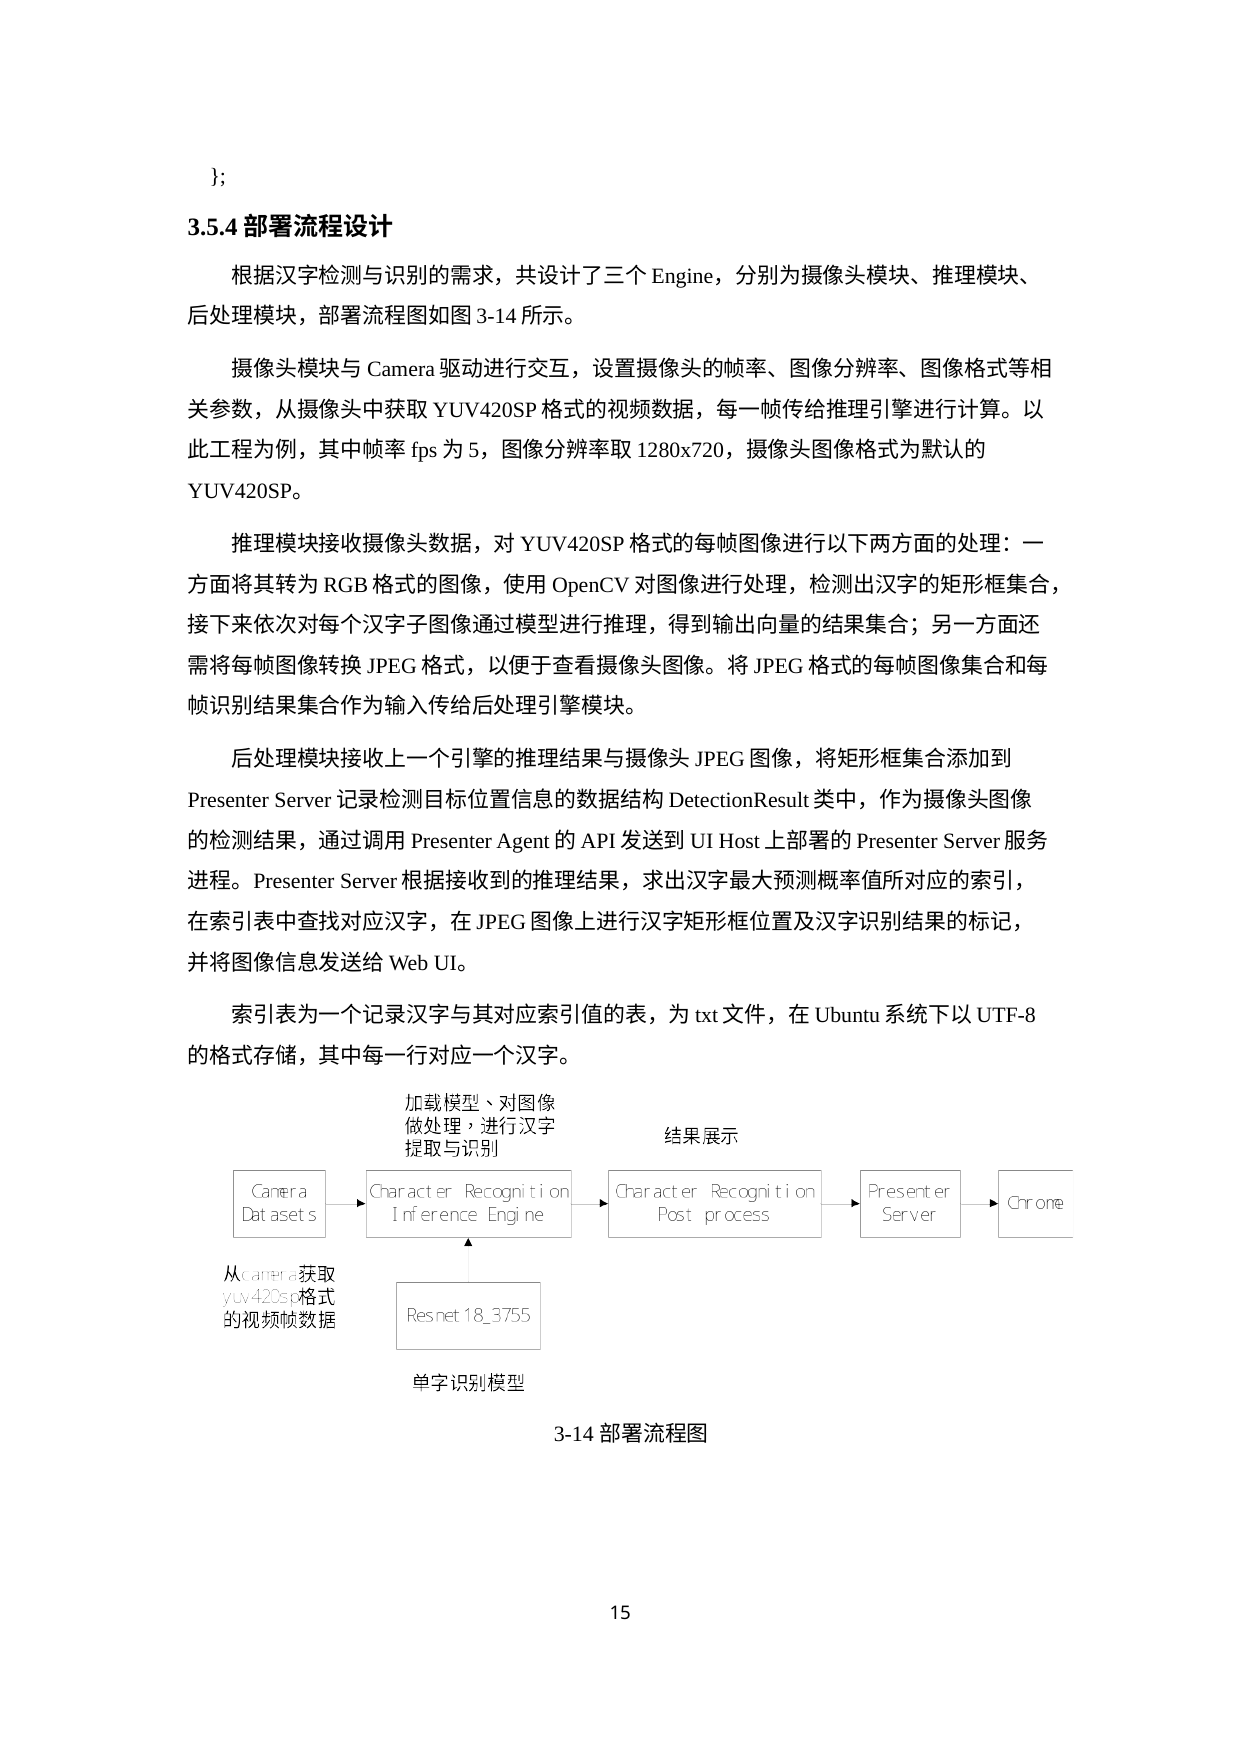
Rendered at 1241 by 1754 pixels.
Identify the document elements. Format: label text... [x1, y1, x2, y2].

text 摄像头模块与Camera驱动进行交互，设置摄像头的帧率、图像分辨率、图像格式等相关参数，从摄像头中获取YUV420SP格式的视频数据，每一帧传给推理引擎进行计算。以此工程为例，其中帧率fps为5，图像分辨率取1280x720，摄像头图像格式为默认的YUV420SP。 [187, 351, 1053, 505]
text 3.5.4 部署流程设计 [187, 192, 1053, 257]
text 后处理模块接收上一个引擎的推理结果与摄像头JPEG图像，将矩形框集合添加到Presenter Server记录检测目标位置信息的数据结构DetectionResult类中，作为摄像头图像的检测结果，通过调用Presenter Agent的API发送到UI Host上部署的Presenter Server服务进程。Presenter Server根据接收到的推理结果，求出汉字最大预测概率值所对应的索引，在索引表中查找对应汉字，在JPEG图像上进行汉字矩形框位置及汉字识别结果的标记，并将图像信息发送给Web UI。 [187, 741, 1053, 977]
text }; [187, 160, 1053, 192]
text 推理模块接收摄像头数据，对YUV420SP格式的每帧图像进行以下两方面的处理：一方面将其转为RGB格式的图像，使用OpenCV对图像进行处理，检测出汉字的矩形框集合，接下来依次对每个汉字子图像通过模型进行推理，得到输出向量的结果集合；另一方面还需将每帧图像转换JPEG格式，以便于查看摄像头图像。将JPEG格式的每帧图像集合和每帧识别结果集合作为输入传给后处理引擎模块。 [187, 526, 1053, 721]
text 根据汉字检测与识别的需求，共设计了三个Engine，分别为摄像头模块、推理模块、后处理模块，部署流程图如图3-14所示。 [187, 257, 1053, 330]
text 3-14 部署流程图 [187, 1416, 1053, 1448]
text 索引表为一个记录汉字与其对应索引值的表，为txt文件，在Ubuntu系统下以UTF-8的格式存储，其中每一行对应一个汉字。 [187, 997, 1053, 1070]
